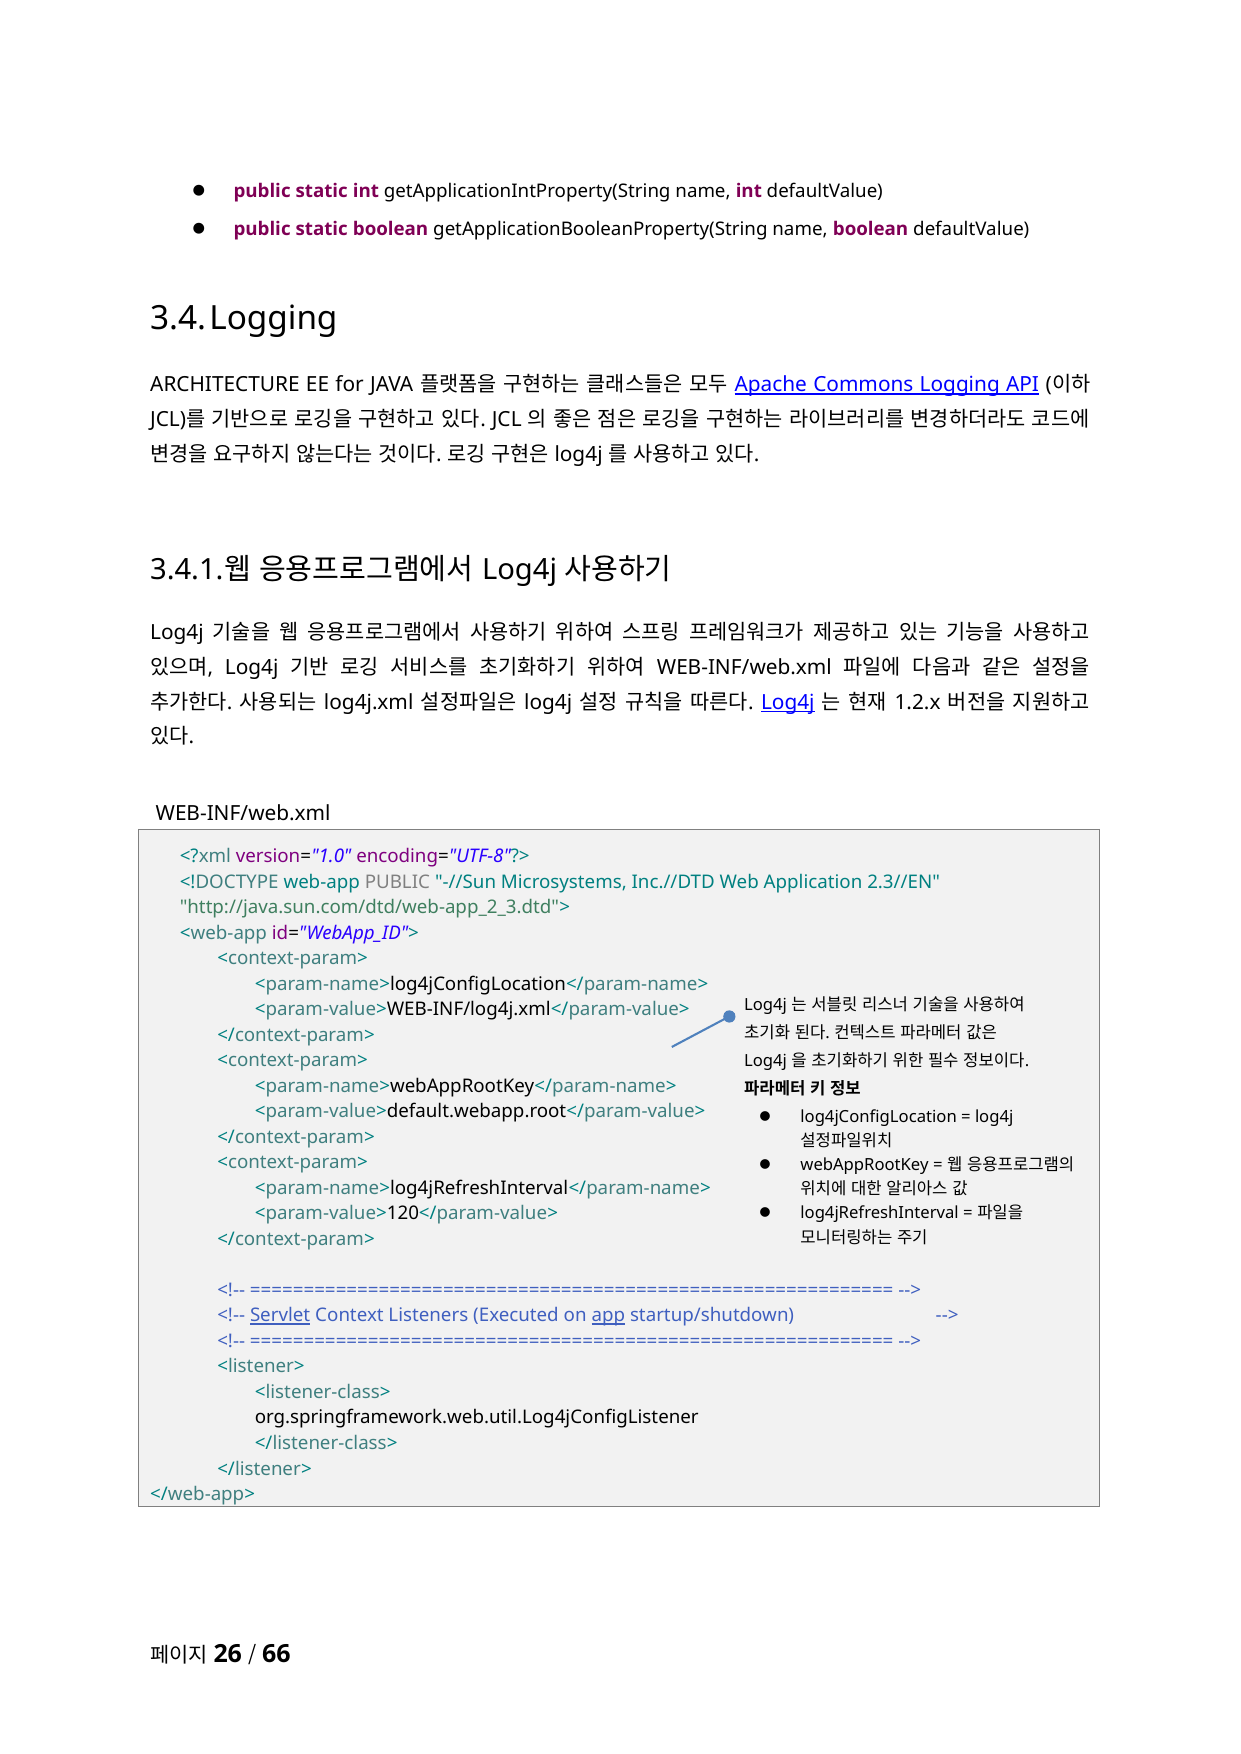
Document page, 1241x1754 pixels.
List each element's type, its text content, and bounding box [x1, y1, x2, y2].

subtitle 웹 응용프로그램에서 Log4j 사용하기 [150, 546, 1090, 588]
list public static boolean getApplicationBooleanProperty(String name, boolean defaultValue) [192, 215, 1090, 241]
table_header <?xml version="1.0" encoding="UTF-8"?> <!DOCTYPE web-app PUBLIC "-//Sun Microsystems, Inc.//DTD Web Application 2.3//EN" "http://java.sun.com/dtd/web-app_2_3.dtd"> <web-app id="WebApp_ID"> <context-param> <param-name>log4jConfigLocation</param-name> <param-value>WEB-INF/log4j.xml</param-value> </context-param> <context-param> <param-name>webAppRootKey</param-name> <param-value>default.webapp.root</param-value> </context-param> <context-param> <param-name>log4jRefreshInterval</param-name> <param-value>120</param-value> </context-param> <!-- ============================================================ --> <!-- Servlet Context Listeners (Executed on app startup/shutdown) --> <!-- ============================================================ --> <listener> <listener-class> org.springframework.web.util.Log4jConfigListener </listener-class> </listener> </web-app> [139, 830, 1099, 1506]
text Log4j 기술을 웹 응용프로그램에서 사용하기 위하여 스프링 프레임워크가 제공하고 있는 기능을 사용하고 있으며, Log4j 기반 로깅 서비스를 초기화하기 위하여 WEB-INF/web.xml 파일에 다음과 같은 설정을 추가한다. 사용되는 log4j.xml 설정파일은 log4j 설정 규칙을 따른다. Log4j 는 현재 1.2.x 버전을 지원하고 있다. [150, 615, 1090, 750]
text ARCHITECTURE EE for JAVA 플랫폼을 구현하는 클래스들은 모두 Apache Commons Logging API (이하 JCL)를 기반으로 로깅을 구현하고 있다. JCL 의 좋은 점은 로깅을 구현하는 라이브러리를 변경하더라도 코드에 변경을 요구하지 않는다는 것이다. 로깅 구현은 log4j 를 사용하고 있다. [150, 367, 1090, 467]
list public static int getApplicationIntProperty(String name, int defaultValue) [192, 177, 1090, 203]
subtitle Logging [150, 294, 1090, 339]
